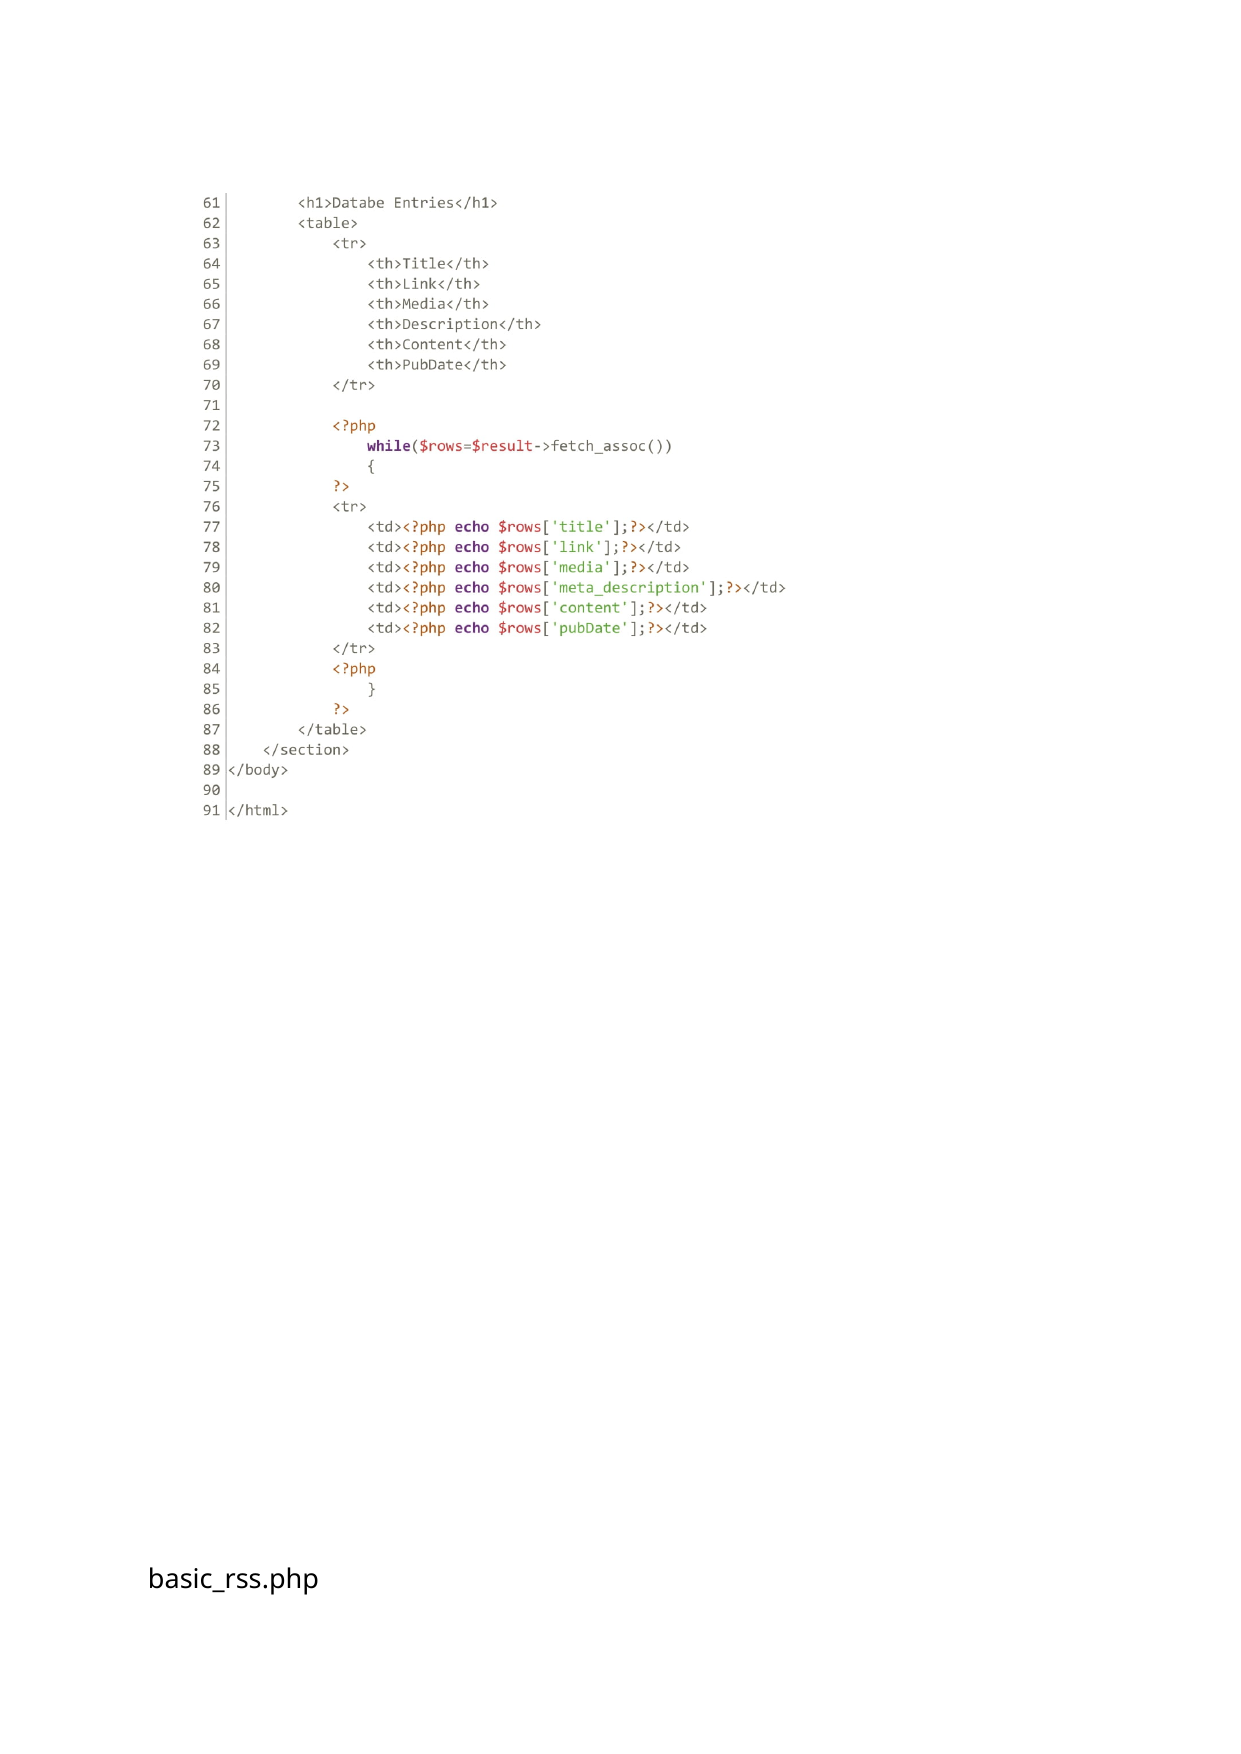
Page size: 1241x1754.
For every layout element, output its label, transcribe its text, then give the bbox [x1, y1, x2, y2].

picture [147, 147, 1092, 1484]
text basic_rss.php [148, 1559, 1093, 1596]
